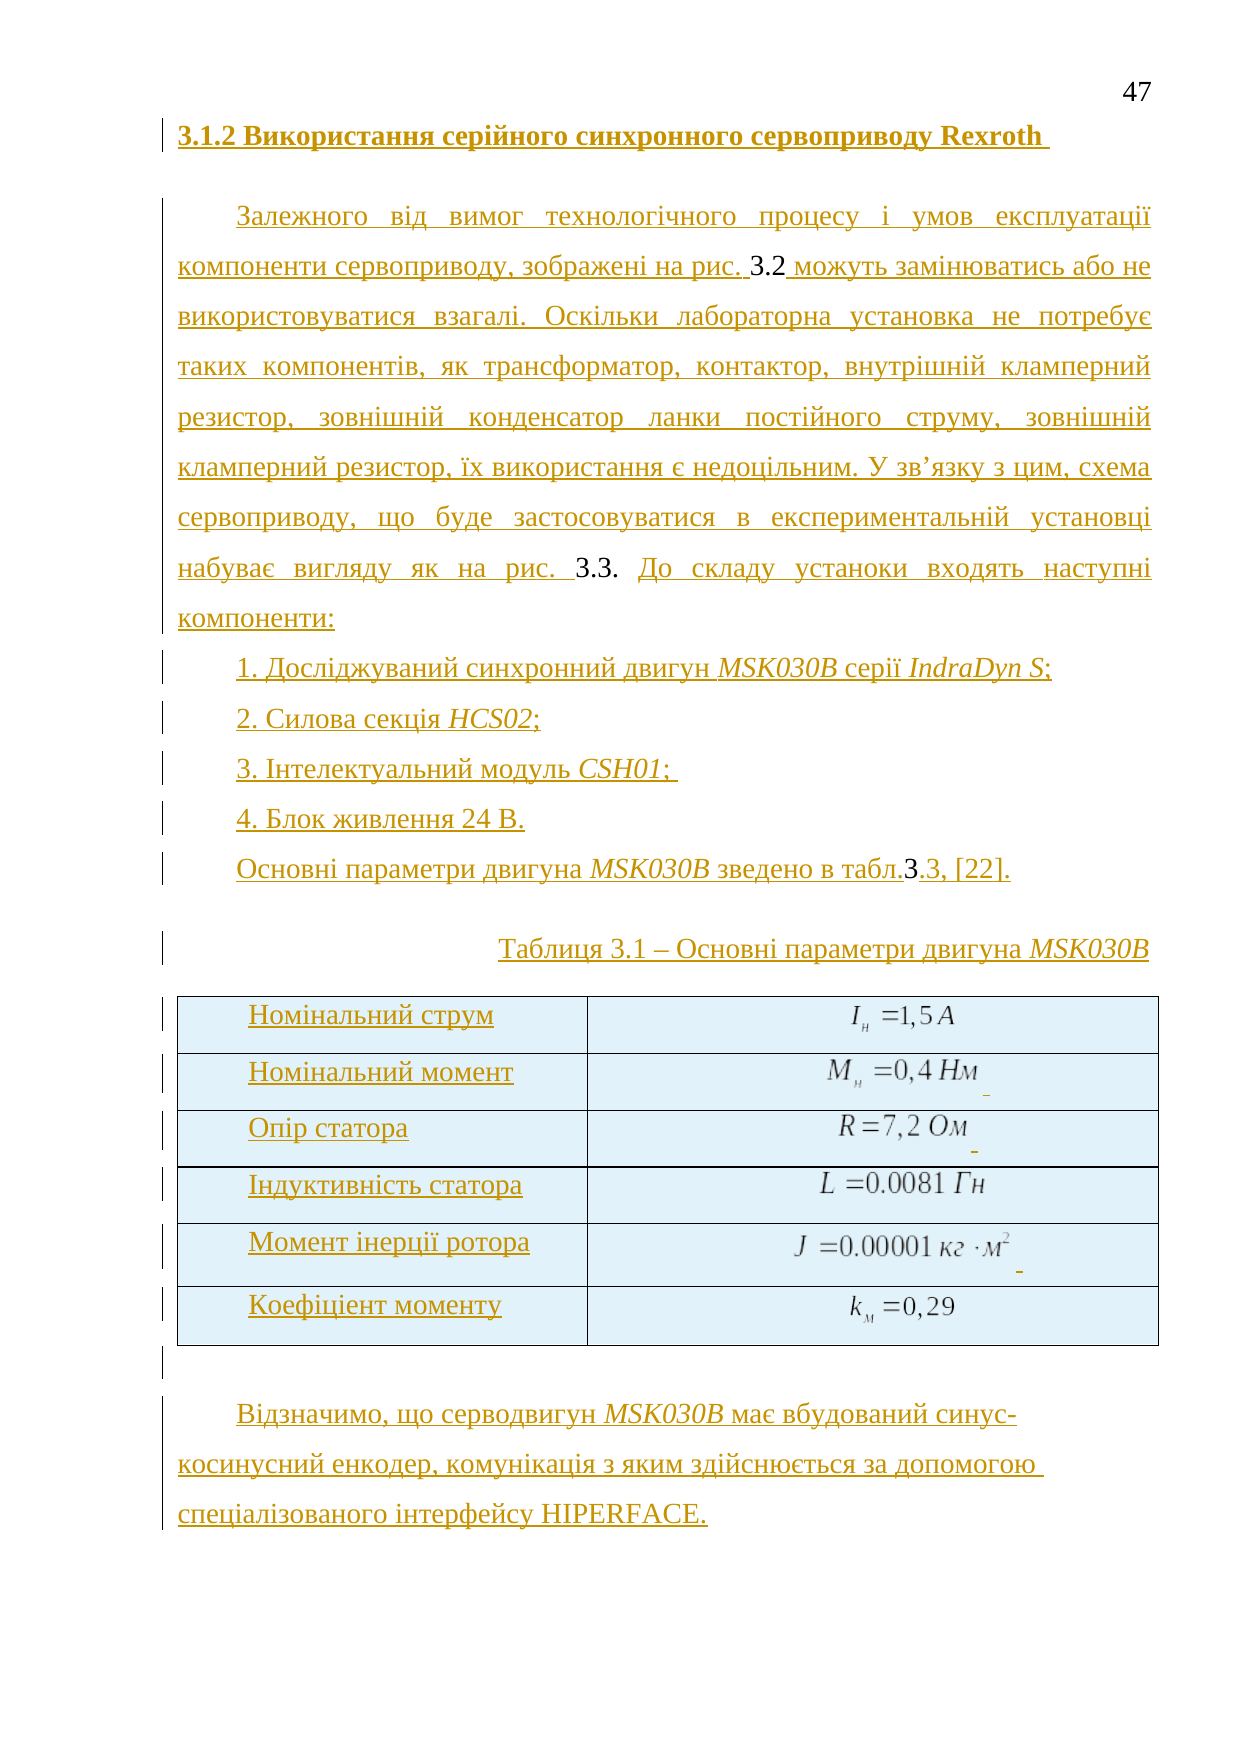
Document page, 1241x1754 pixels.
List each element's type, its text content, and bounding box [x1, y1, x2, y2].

text 3.23.3. [177, 530, 1152, 634]
text 3.23.3. [177, 328, 1152, 478]
text 3.23.3. [177, 479, 1152, 529]
text 3.23.3. [177, 198, 1152, 327]
text 3 [177, 852, 1152, 885]
